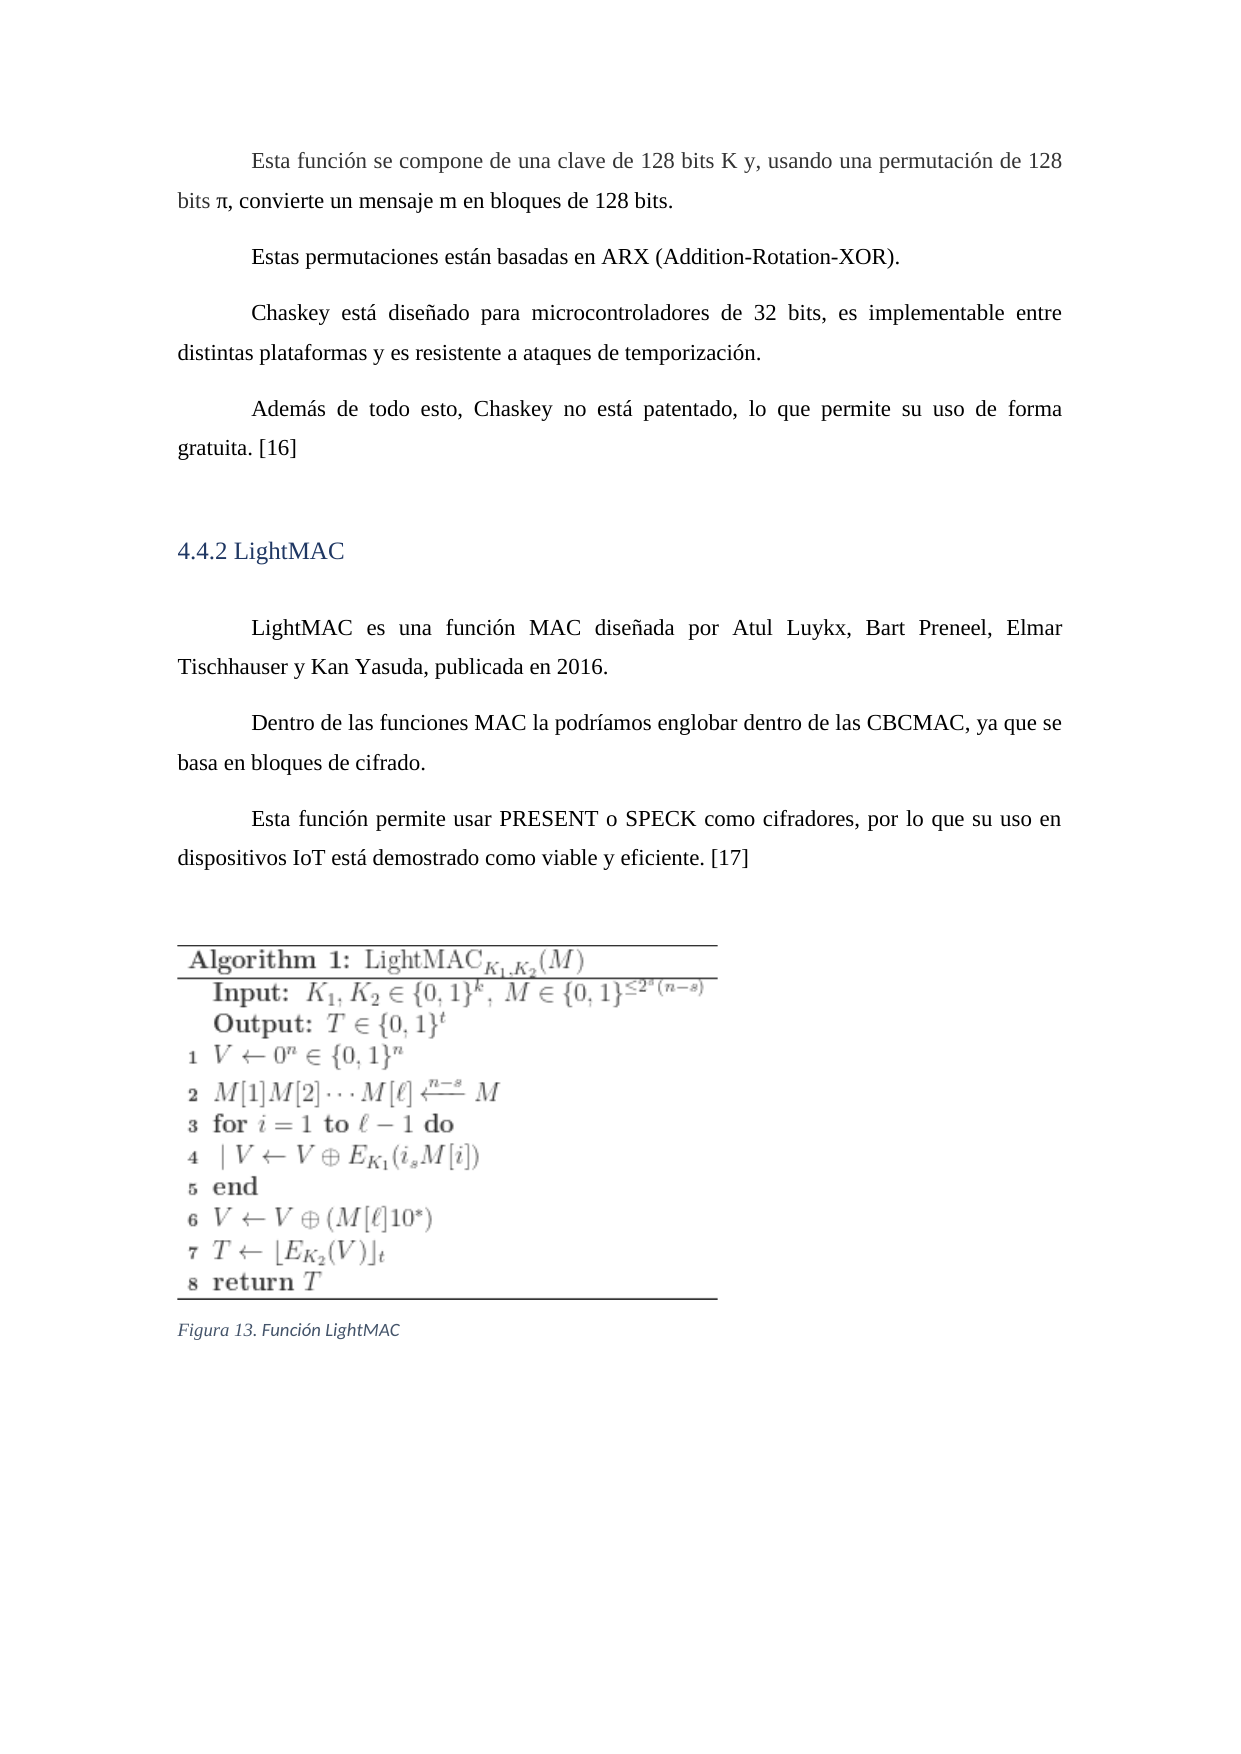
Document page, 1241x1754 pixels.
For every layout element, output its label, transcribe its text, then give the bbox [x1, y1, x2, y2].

text Esta función se compone de una clave de 128 bits K y, usando una permutación de 128 bits π, convierte un mensaje m en bloques de 128 bits. [177, 174, 1063, 213]
picture [177, 945, 718, 1300]
text LightMAC es una función MAC diseñada por Atul Luykx, Bart Preneel, Elmar Tischhauser y Kan Yasuda, publicada en 2016. [177, 614, 1063, 679]
text Dentro de las funciones MAC la podríamos englobar dentro de las CBCMAC, ya que se basa en bloques de cifrado. [177, 709, 1063, 775]
text Esta función permite usar PRESENT o SPECK como cifradores, por lo que su uso en dispositivos IoT está demostrado como viable y eficiente. [17] [177, 805, 1063, 871]
text Figura 13. Función LightMAC [177, 1319, 1063, 1342]
subtitle 4.4.2 LightMAC [177, 536, 1063, 564]
text Además de todo esto, Chaskey no está patentado, lo que permite su uso de forma gratuita. [16] [177, 395, 1063, 461]
text Chaskey está diseñado para microcontroladores de 32 bits, es implementable entre distintas plataformas y es resistente a ataques de temporización. [177, 299, 1063, 365]
text Estas permutaciones están basadas en ARX (Addition-Rotation-XOR). [177, 243, 1063, 269]
